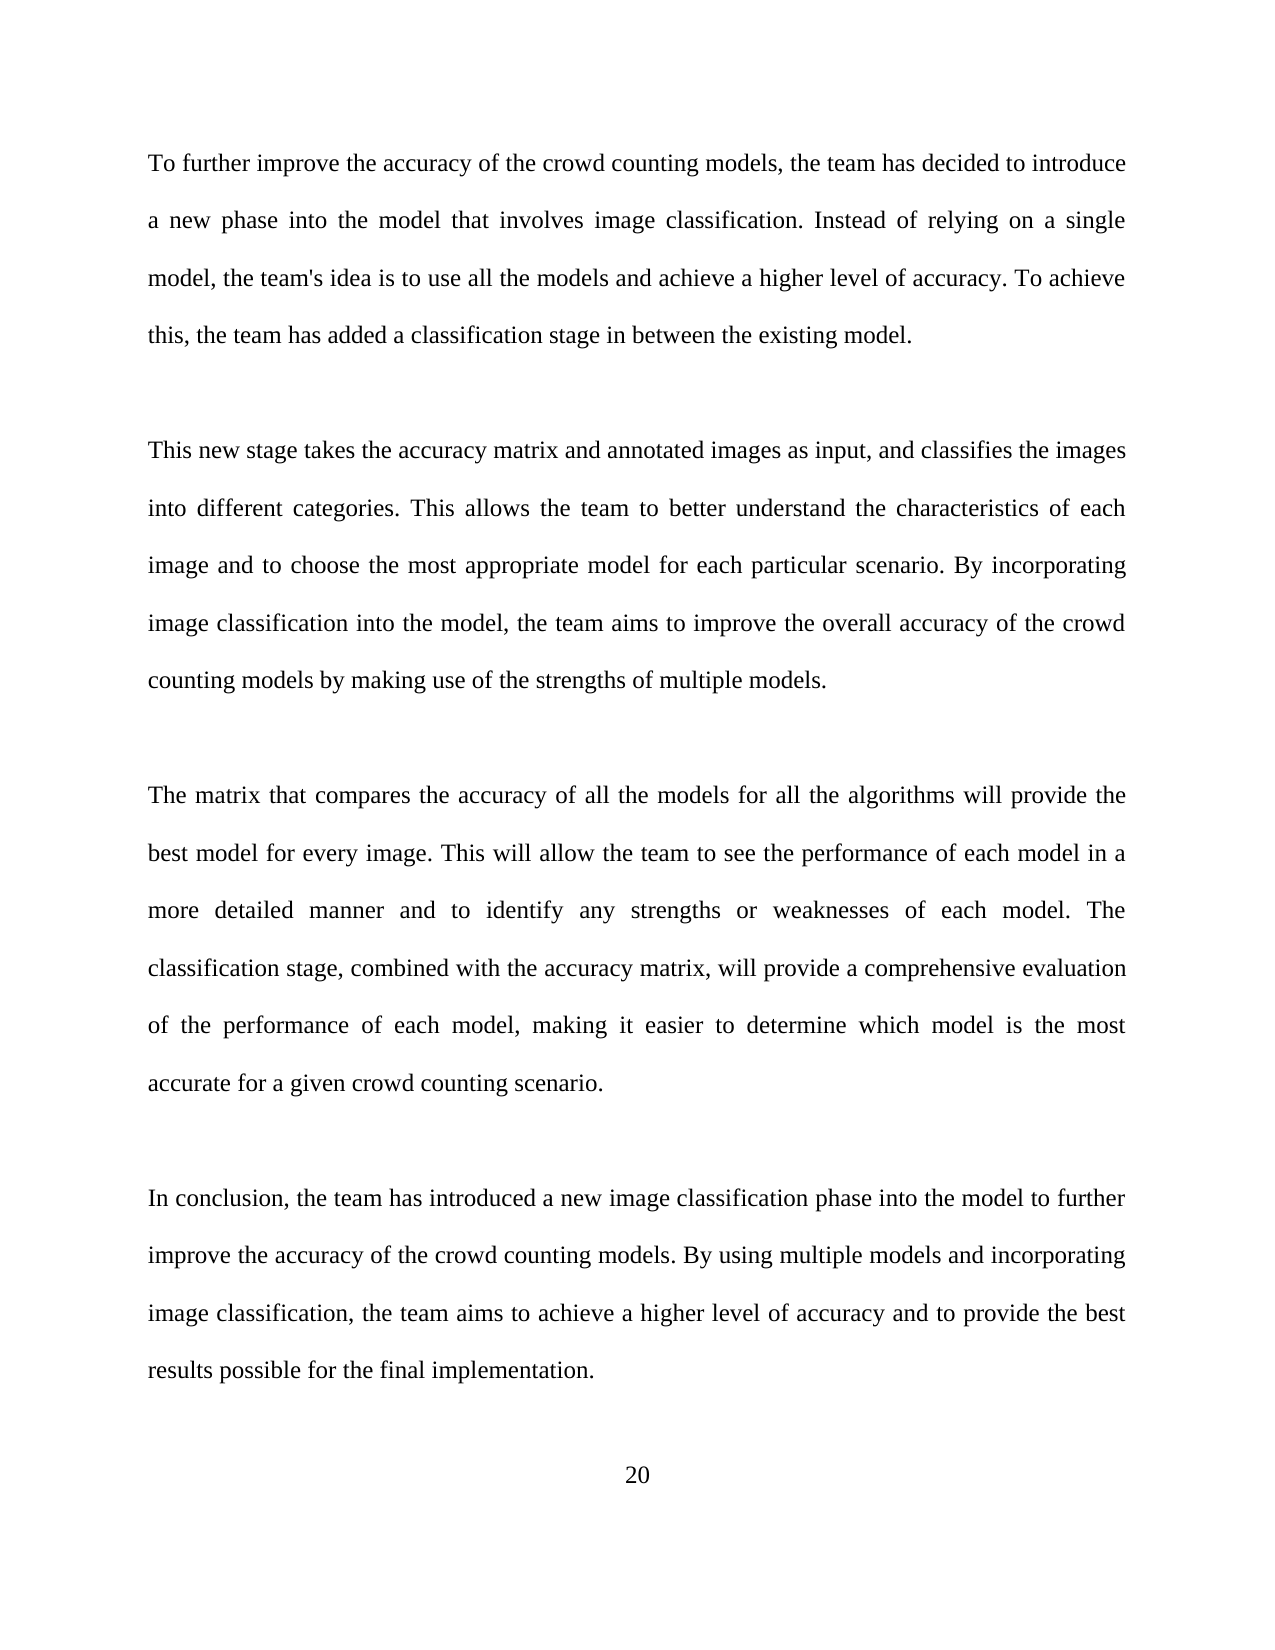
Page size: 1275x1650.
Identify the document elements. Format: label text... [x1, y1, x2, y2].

text To further improve the accuracy of the crowd counting models, the team has decided to introduce a new phase into the model that involves image classification. Instead of relying on a single model, the team's idea is to use all the models and achieve a higher level of accuracy. To achieve this, the team has added a classification stage in between the existing model. [148, 148, 1127, 349]
text The matrix that compares the accuracy of all the models for all the algorithms will provide the best model for every image. This will allow the team to see the performance of each model in a more detailed manner and to identify any strengths or weaknesses of each model. The classification stage, combined with the accuracy matrix, will provide a comprehensive evaluation of the performance of each model, making it easier to determine which model is the most accurate for a given crowd counting scenario. [148, 780, 1127, 1096]
text In conclusion, the team has introduced a new image classification phase into the model to further improve the accuracy of the crowd counting models. By using multiple models and incorporating image classification, the team aims to achieve a higher level of accuracy and to provide the best results possible for the final implementation. [148, 1183, 1127, 1384]
text This new stage takes the accuracy matrix and annotated images as input, and classifies the images into different categories. This allows the team to better understand the characteristics of each image and to choose the most appropriate model for each particular scenario. By incorporating image classification into the model, the team aims to improve the overall accuracy of the crowd counting models by making use of the strengths of multiple models. [148, 435, 1127, 694]
